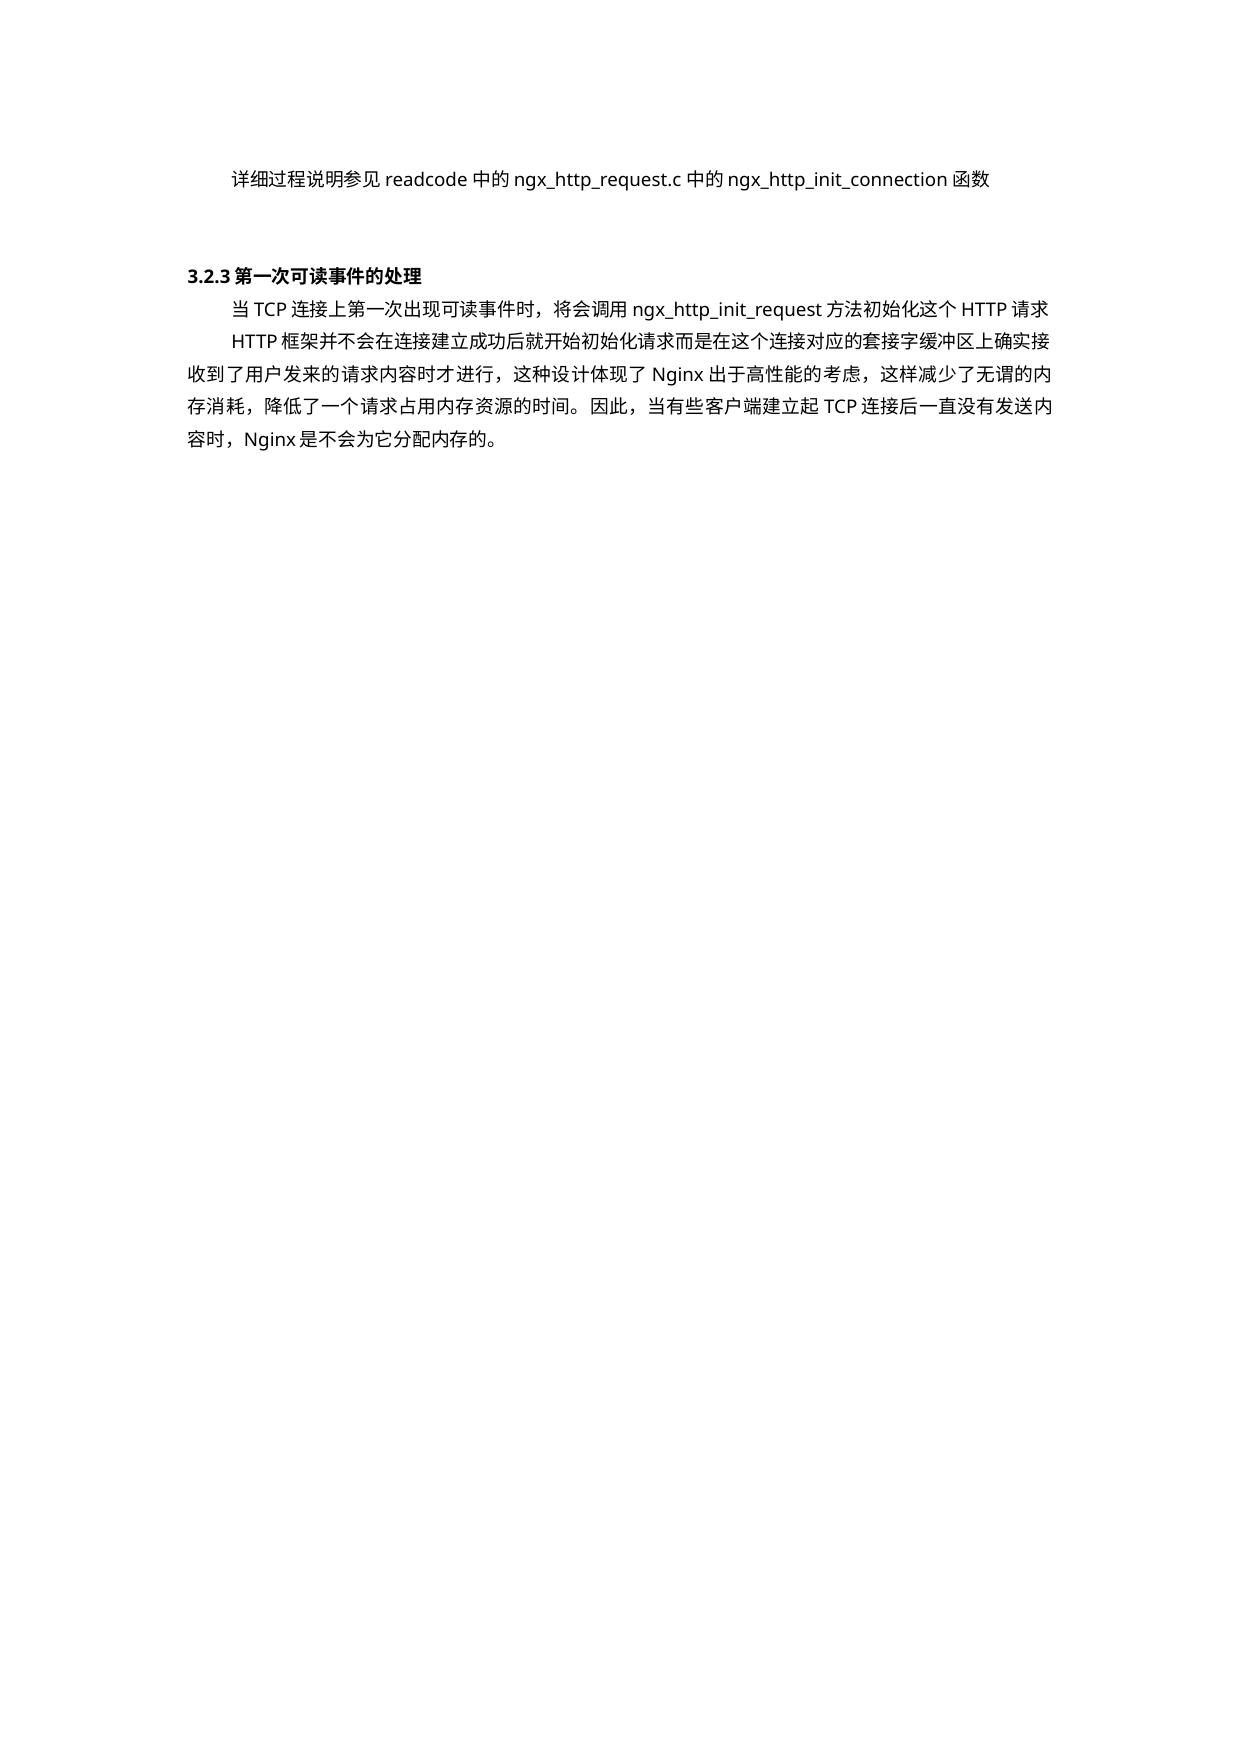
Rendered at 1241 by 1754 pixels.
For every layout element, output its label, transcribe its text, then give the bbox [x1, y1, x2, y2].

text 当TCP连接上第一次出现可读事件时，将会调用ngx_http_init_request方法初始化这个HTTP请求 [187, 292, 1053, 324]
text HTTP框架并不会在连接建立成功后就开始初始化请求而是在这个连接对应的套接字缓冲区上确实接收到了用户发来的请求内容时才进行，这种设计体现了Nginx出于高性能的考虑，这样减少了无谓的内存消耗，降低了一个请求占用内存资源的时间。因此，当有些客户端建立起TCP连接后一直没有发送内容时，Nginx是不会为它分配内存的。 [187, 324, 1053, 454]
text 详细过程说明参见readcode 中的ngx_http_request.c 中的ngx_http_init_connection 函数 [187, 162, 1053, 194]
text 3.2.3第一次可读事件的处理 [187, 259, 1053, 292]
